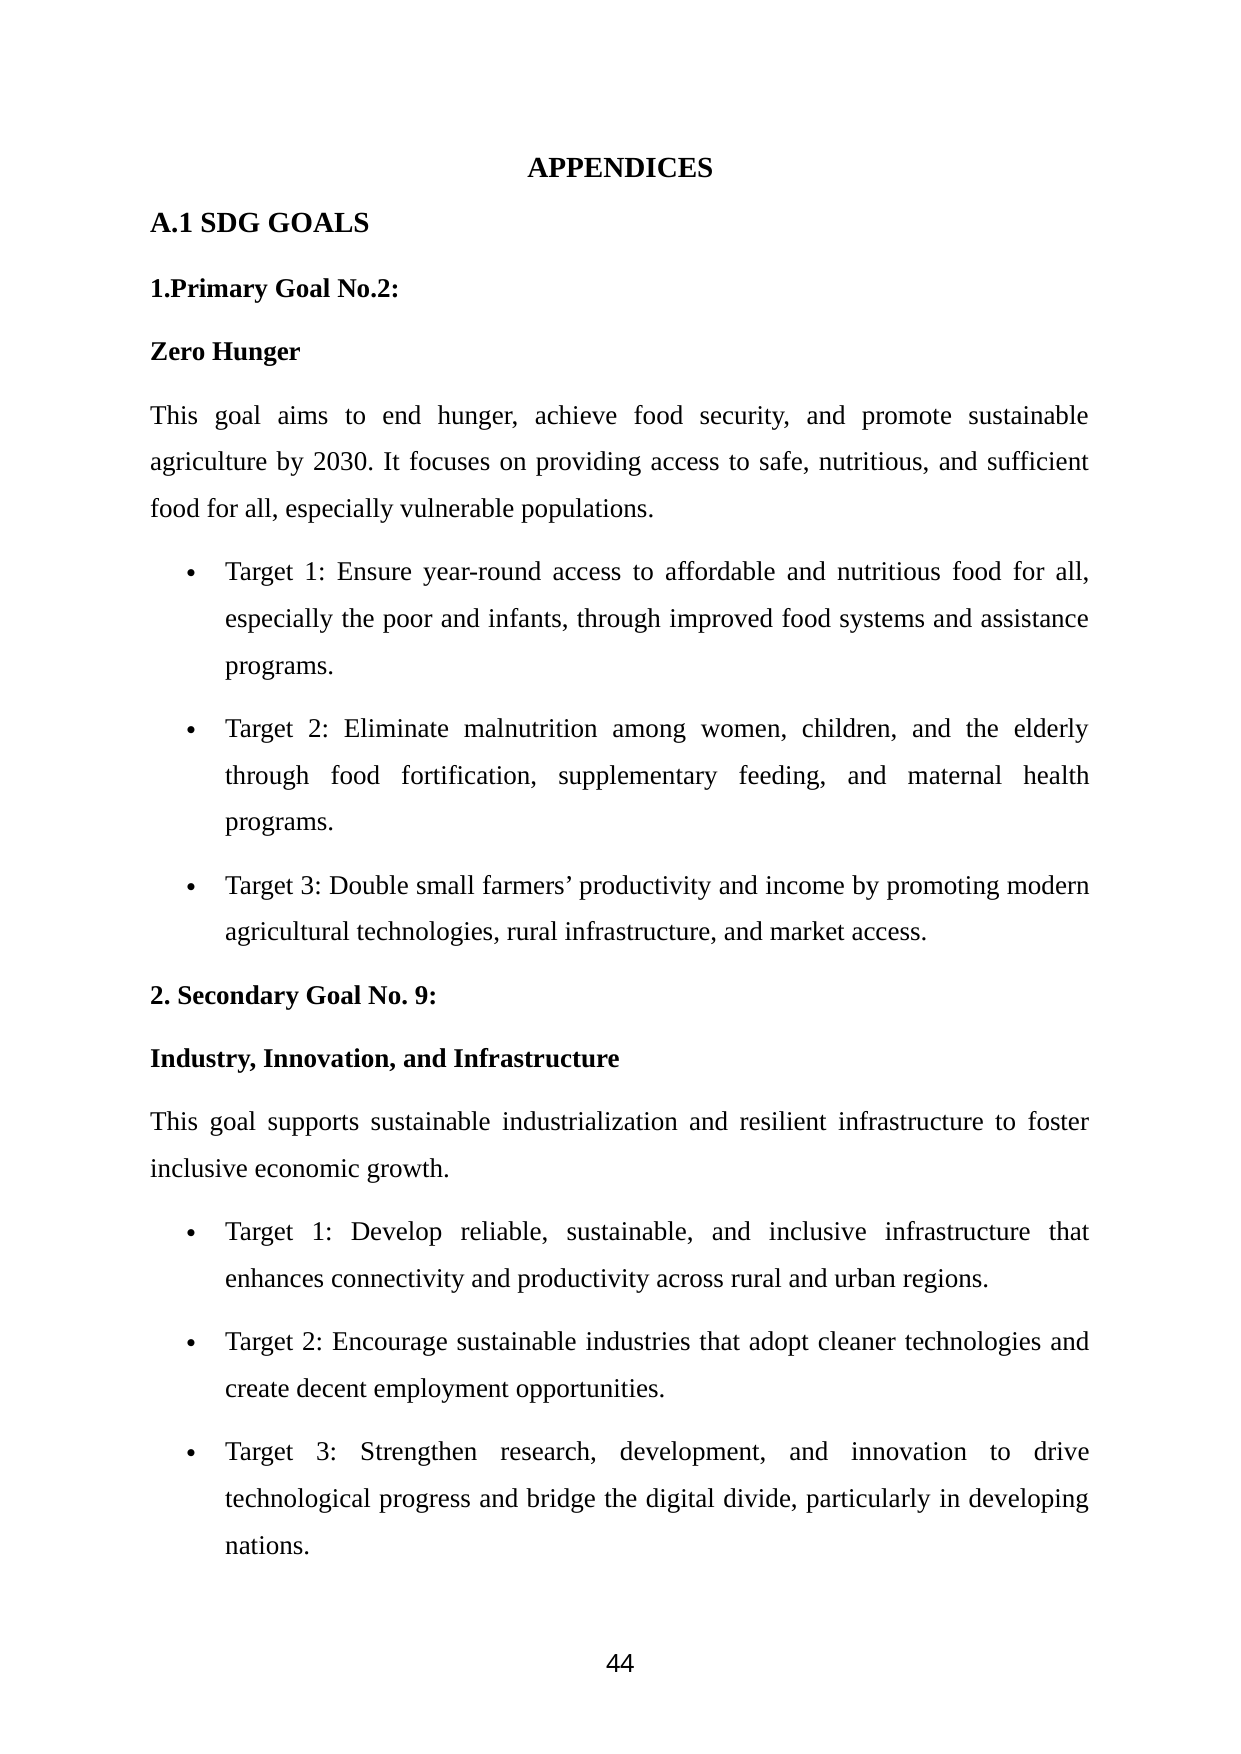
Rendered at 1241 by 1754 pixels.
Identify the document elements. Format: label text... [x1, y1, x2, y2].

text This goal supports sustainable industrialization and resilient infrastructure to foster inclusive economic growth. [150, 1106, 1090, 1183]
text 1.Primary Goal No.2: [150, 272, 1090, 303]
text Zero Hunger [150, 336, 1090, 367]
list Target 3: Strengthen research, development, and innovation to drive technological progress and bridge the digital divide, particularly in developing nations. [187, 1436, 1090, 1560]
text This goal aims to end hunger, achieve food security, and promote sustainable agriculture by 2030. It focuses on providing access to safe, nutritious, and sufficient food for all, especially vulnerable populations. [150, 399, 1090, 523]
text APPENDICES [150, 150, 1090, 183]
text A.1 SDG GOALS [150, 205, 1090, 239]
list Target 3: Double small farmers’ productivity and income by promoting modern agricultural technologies, rural infrastructure, and market access. [187, 869, 1090, 947]
text Industry, Innovation, and Infrastructure [150, 1042, 1090, 1073]
list Target 1: Develop reliable, sustainable, and inclusive infrastructure that enhances connectivity and productivity across rural and urban regions. [187, 1216, 1090, 1293]
list Target 2: Eliminate malnutrition among women, children, and the elderly through food fortification, supplementary feeding, and maternal health programs. [187, 712, 1090, 837]
text 2. Secondary Goal No. 9: [150, 979, 1090, 1010]
list Target 1: Ensure year-round access to affordable and nutritious food for all, especially the poor and infants, through improved food systems and assistance programs. [187, 556, 1090, 680]
list Target 2: Encourage sustainable industries that adopt cleaner technologies and create decent employment opportunities. [187, 1326, 1090, 1403]
